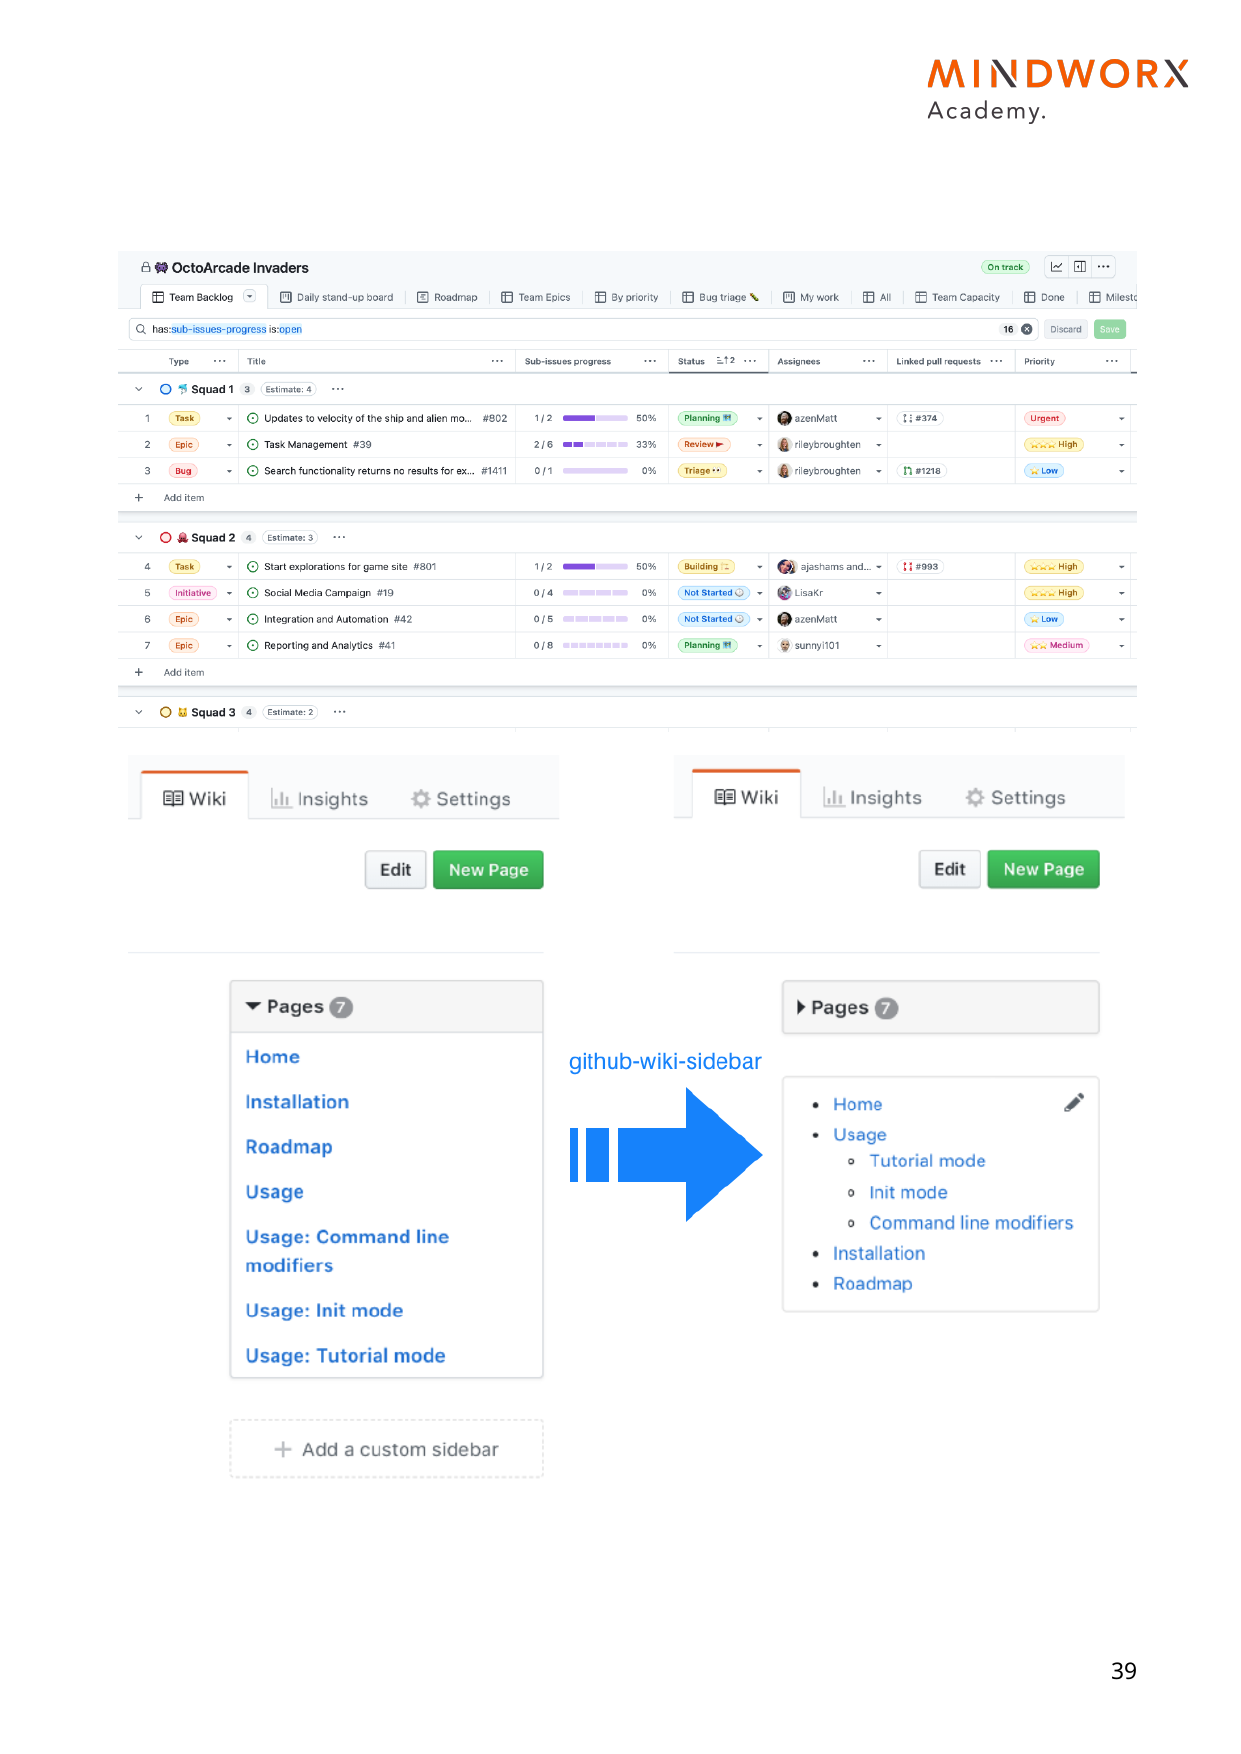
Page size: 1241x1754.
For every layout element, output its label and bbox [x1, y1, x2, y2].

picture [927, 59, 1189, 124]
picture [118, 747, 1137, 1496]
picture [118, 251, 1137, 732]
